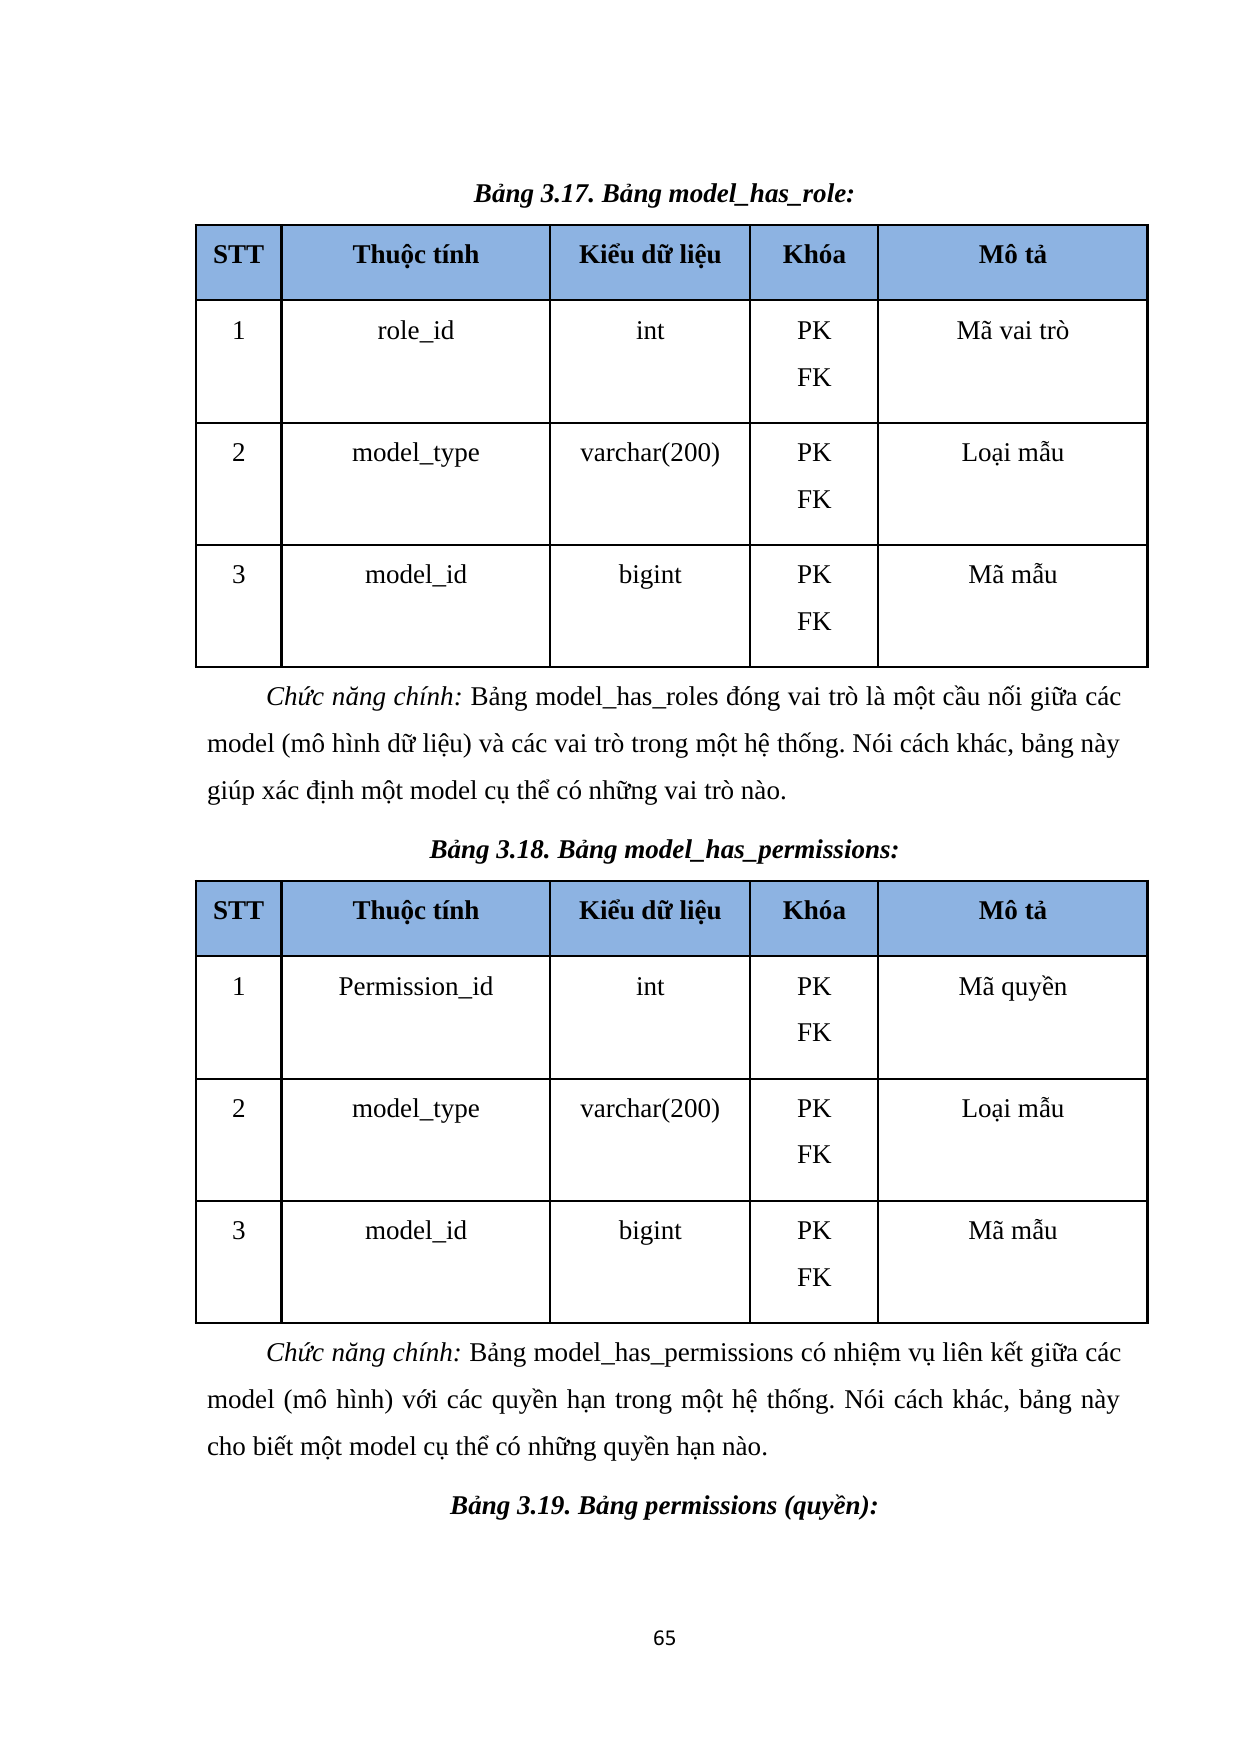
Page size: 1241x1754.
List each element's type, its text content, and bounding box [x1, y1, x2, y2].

table_cell role_id [283, 301, 549, 422]
table_header STT [197, 882, 280, 955]
table_header Khóa [751, 882, 877, 955]
table_cell 2 [197, 424, 280, 544]
table_cell Mã mẫu [879, 1202, 1146, 1322]
table_cell PK FK [751, 424, 877, 544]
table_cell 1 [197, 957, 280, 1077]
table_cell 3 [197, 546, 280, 666]
table_header Kiểu dữ liệu [551, 882, 749, 955]
table_cell varchar(200) [551, 1080, 749, 1199]
table_cell 3 [197, 1202, 280, 1322]
text Bảng 3.17. Bảng model_has_role: [207, 177, 1122, 208]
table_header STT [197, 226, 280, 299]
table_header Mô tả [879, 226, 1146, 299]
table_cell Mã vai trò [879, 301, 1146, 422]
text Chức năng chính: Bảng model_has_roles đóng vai trò là một cầu nối giữa các model (mô hình dữ liệu) và các vai trò trong một hệ thống. Nói cách khác, bảng này giúp xác định một model cụ thể có những vai trò nào. [207, 681, 1122, 805]
table_cell Permission_id [283, 957, 549, 1077]
table_cell model_id [283, 546, 549, 666]
table_cell 1 [197, 301, 280, 422]
table_cell 2 [197, 1080, 280, 1199]
table_cell Mã quyền [879, 957, 1146, 1077]
table_cell PK FK [751, 1202, 877, 1322]
table_cell varchar(200) [551, 424, 749, 544]
text Bảng 3.18. Bảng model_has_permissions: [207, 833, 1122, 864]
table_cell PK FK [751, 1080, 877, 1199]
table_cell int [551, 957, 749, 1077]
table_header Mô tả [879, 882, 1146, 955]
table_cell Loại mẫu [879, 424, 1146, 544]
table_cell bigint [551, 546, 749, 666]
table_cell model_id [283, 1202, 549, 1322]
table_cell Loại mẫu [879, 1080, 1146, 1199]
table_cell bigint [551, 1202, 749, 1322]
table_cell model_type [283, 1080, 549, 1199]
table_header Thuộc tính [283, 882, 549, 955]
table_cell int [551, 301, 749, 422]
table_cell PK FK [751, 957, 877, 1077]
table_cell PK FK [751, 546, 877, 666]
table_cell Mã mẫu [879, 546, 1146, 666]
text Chức năng chính: Bảng model_has_permissions có nhiệm vụ liên kết giữa các model (mô hình) với các quyền hạn trong một hệ thống. Nói cách khác, bảng này cho biết một model cụ thể có những quyền hạn nào. [207, 1336, 1122, 1461]
text Bảng 3.19. Bảng permissions (quyền): [207, 1489, 1122, 1520]
table_header Kiểu dữ liệu [551, 226, 749, 299]
table_header Thuộc tính [283, 226, 549, 299]
table_cell model_type [283, 424, 549, 544]
table_cell PK FK [751, 301, 877, 422]
table_header Khóa [751, 226, 877, 299]
